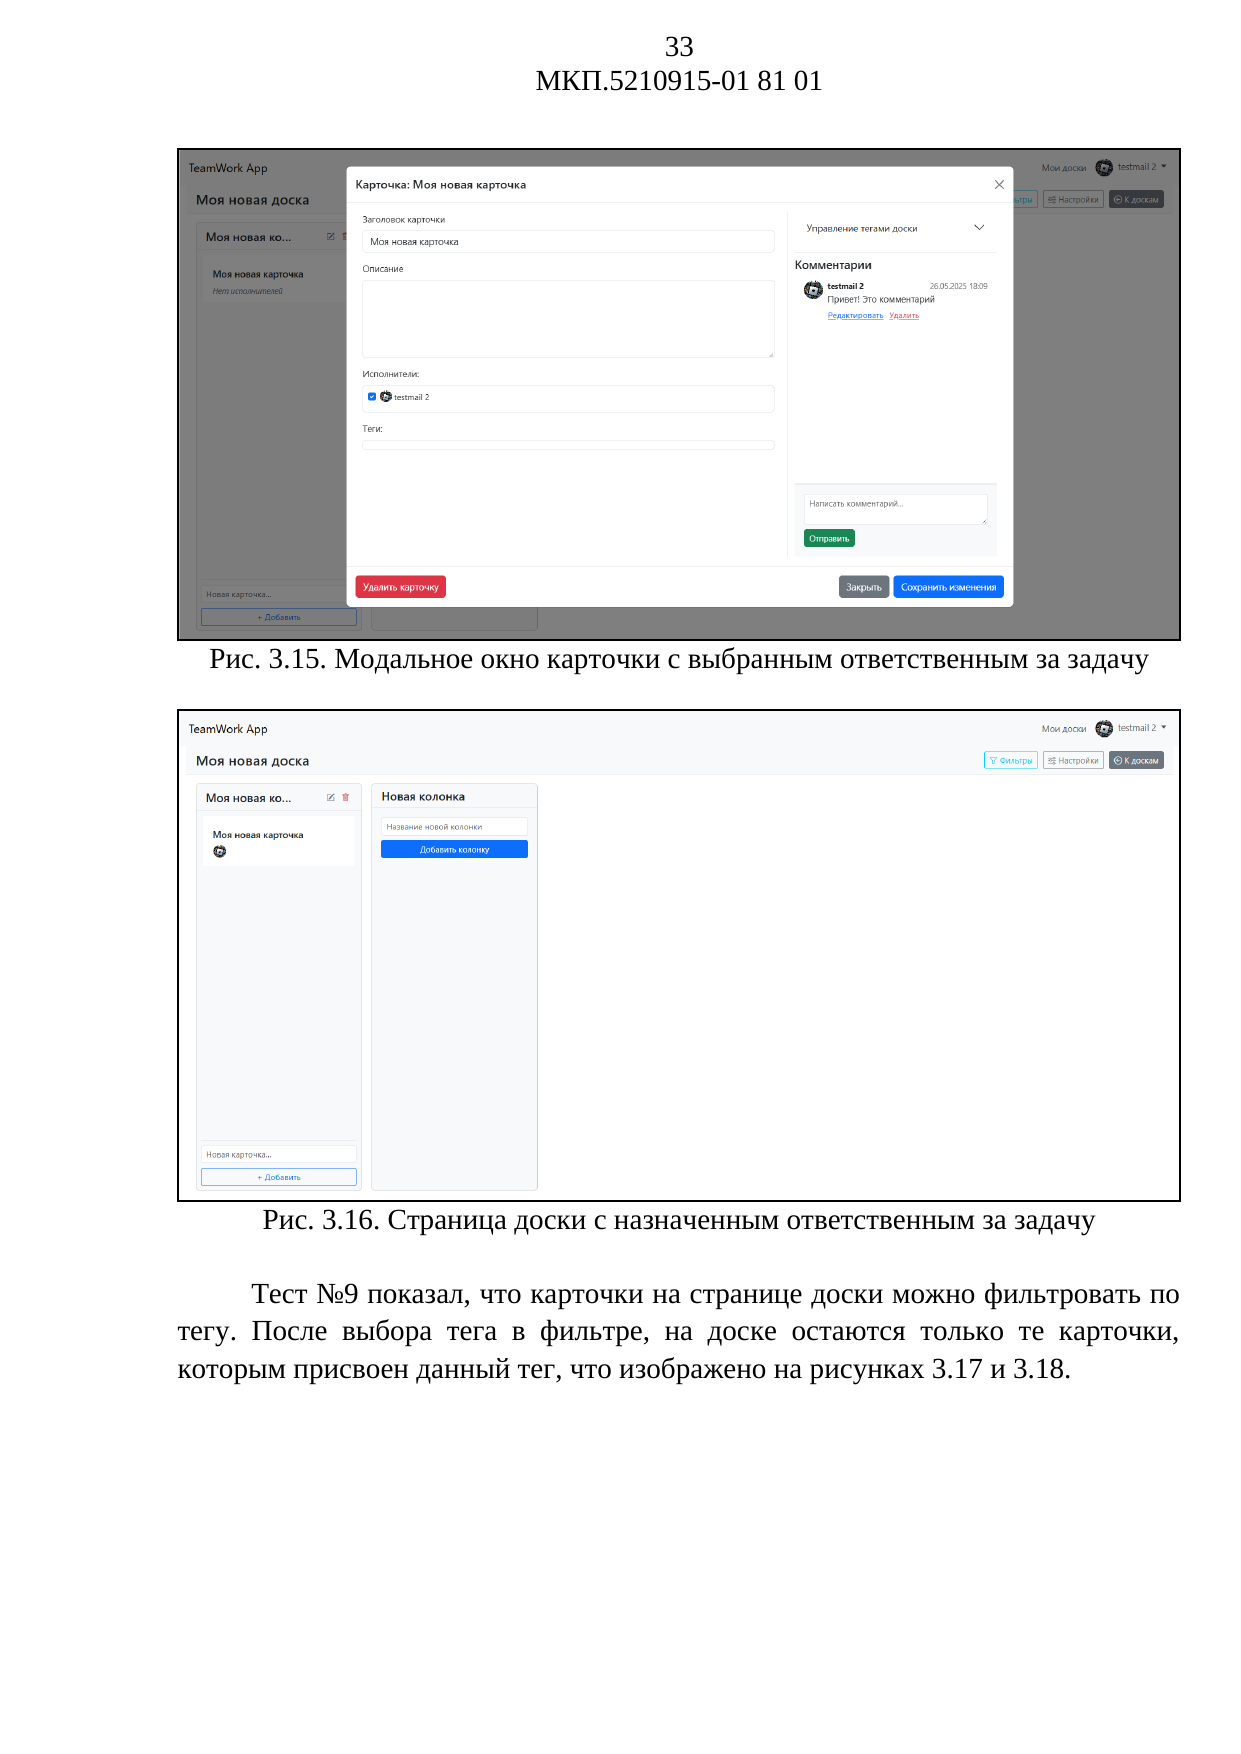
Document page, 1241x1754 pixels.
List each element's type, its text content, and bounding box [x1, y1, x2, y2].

picture [179, 711, 1179, 1200]
text Рис. 3.16. Страница доски с назначенным ответственным за задачу [177, 1202, 1181, 1236]
picture [179, 150, 1179, 639]
text Тест №9 показал, что карточки на странице доски можно фильтровать по тегу. После выбора тега в фильтре, на доске остаются только те карточки, которым присвоен данный тег, что изображено на рисунках 3.17 и 3.18. [177, 1273, 1181, 1386]
text Рис. 3.15. Модальное окно карточки с выбранным ответственным за задачу [177, 641, 1181, 675]
